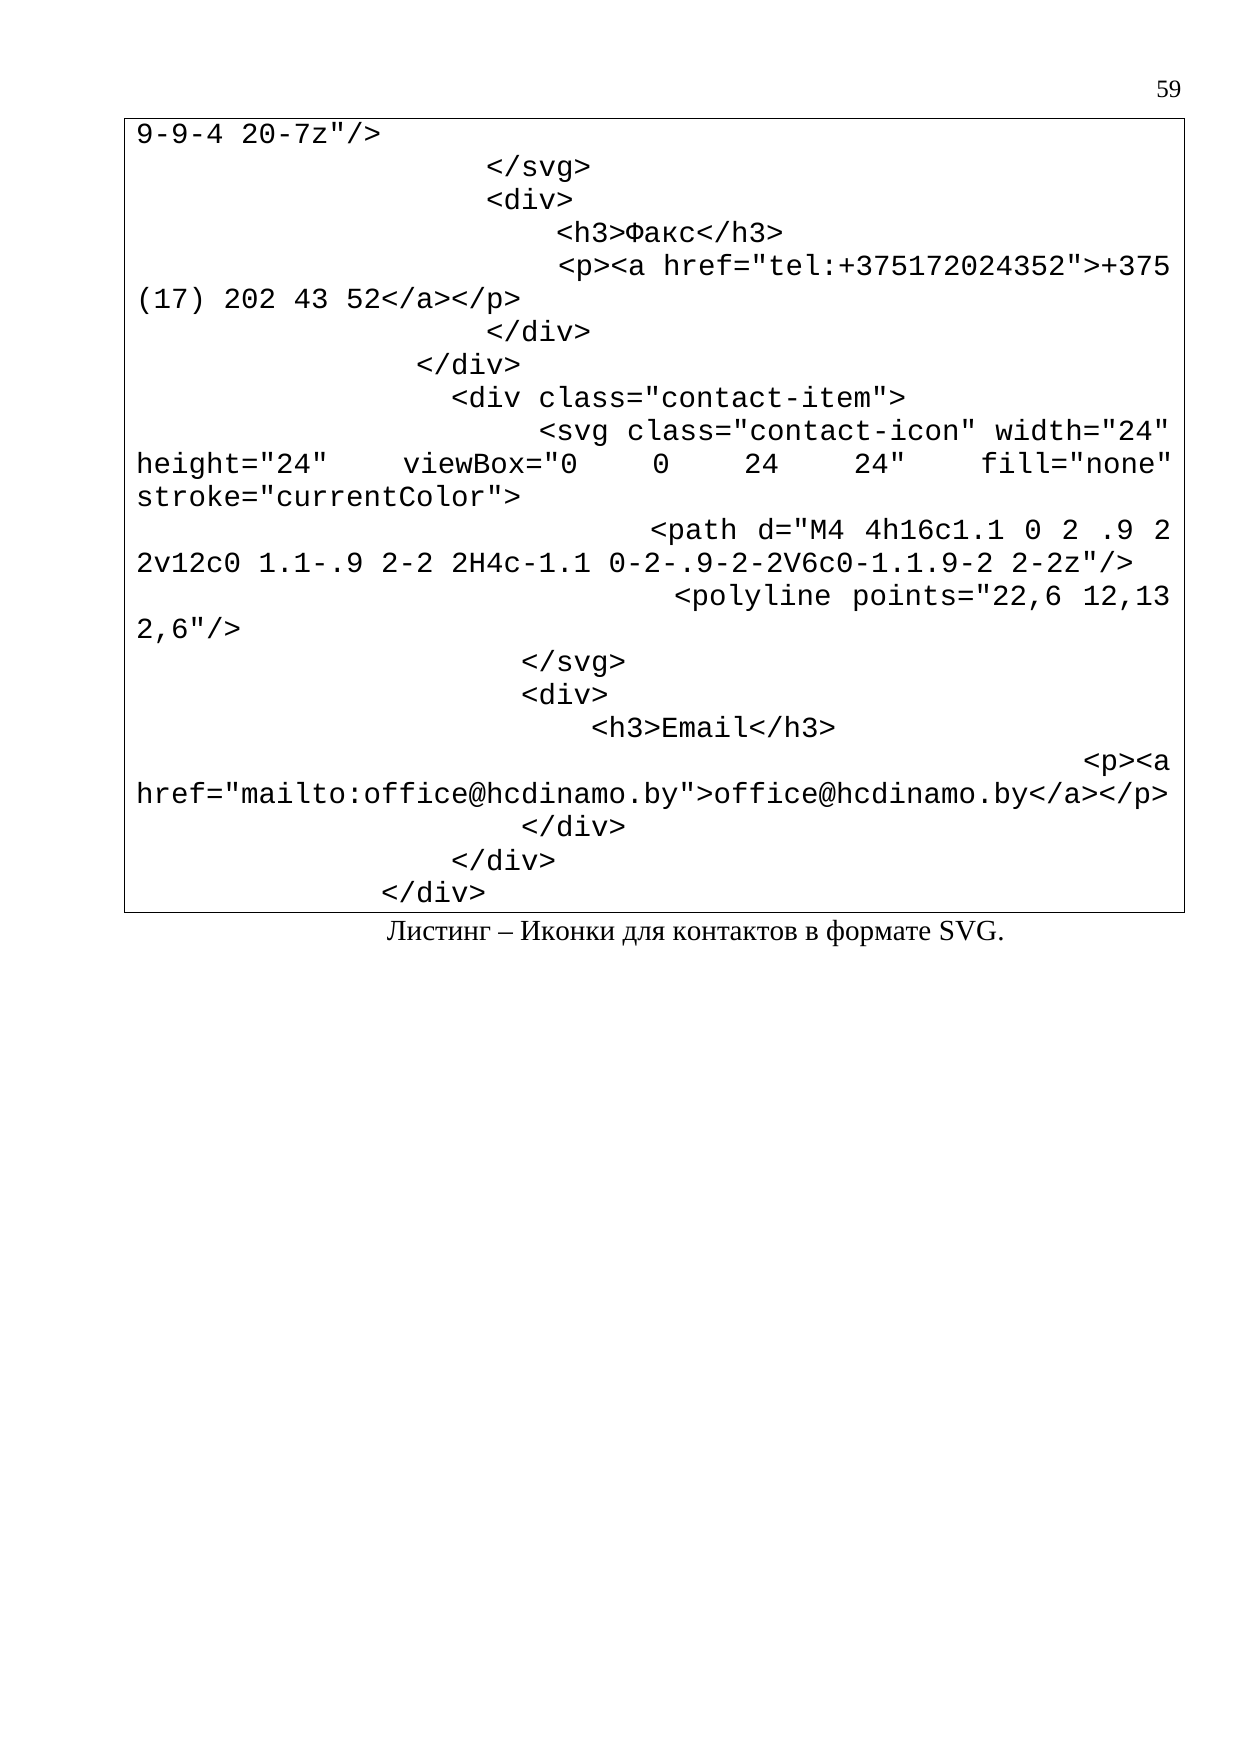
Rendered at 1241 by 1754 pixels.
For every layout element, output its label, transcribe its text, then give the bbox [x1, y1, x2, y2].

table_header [125, 119, 1184, 912]
text Листинг – Иконки для контактов в формате SVG. [136, 913, 1181, 946]
